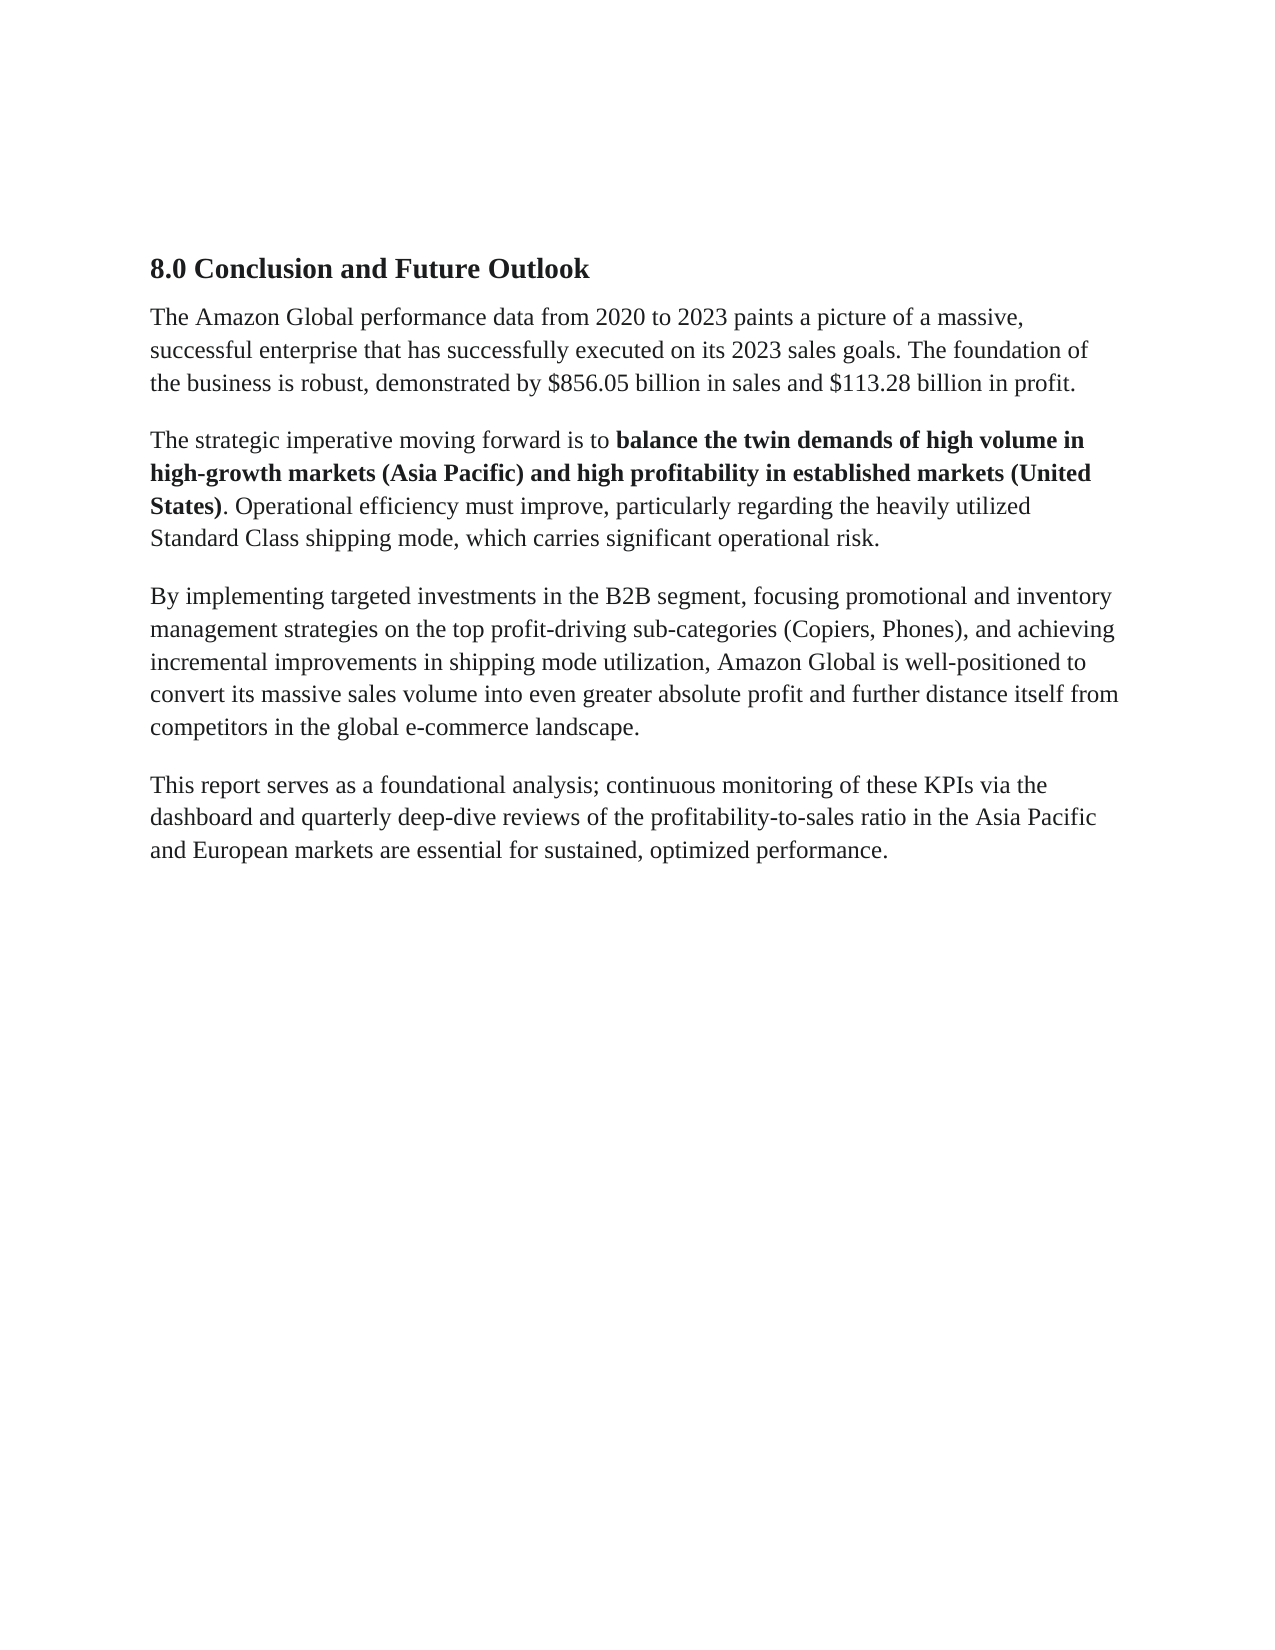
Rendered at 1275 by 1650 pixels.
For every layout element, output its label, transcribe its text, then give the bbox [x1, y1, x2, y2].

text By implementing targeted investments in the B2B segment, focusing promotional and inventory management strategies on the top profit-driving sub-categories (Copiers, Phones), and achieving incremental improvements in shipping mode utilization, Amazon Global is well-positioned to convert its massive sales volume into even greater absolute profit and further distance itself from competitors in the global e-commerce landscape. [150, 581, 1125, 741]
text The strategic imperative moving forward is to balance the twin demands of high volume in high-growth markets (Asia Pacific) and high profitability in established markets (United States). Operational efficiency must improve, particularly regarding the heavily utilized Standard Class shipping mode, which carries significant operational risk. [150, 425, 1125, 552]
subtitle 8.0 Conclusion and Future Outlook [150, 251, 1125, 285]
text The Amazon Global performance data from 2020 to 2023 paints a picture of a massive, successful enterprise that has successfully executed on its 2023 sales goals. The foundation of the business is robust, demonstrated by $856.05 billion in sales and $113.28 billion in profit. [150, 302, 1125, 396]
text This report serves as a foundational analysis; continuous monitoring of these KPIs via the dashboard and quarterly deep-dive reviews of the profitability-to-sales ratio in the Asia Pacific and European markets are essential for sustained, optimized performance. [150, 770, 1125, 864]
